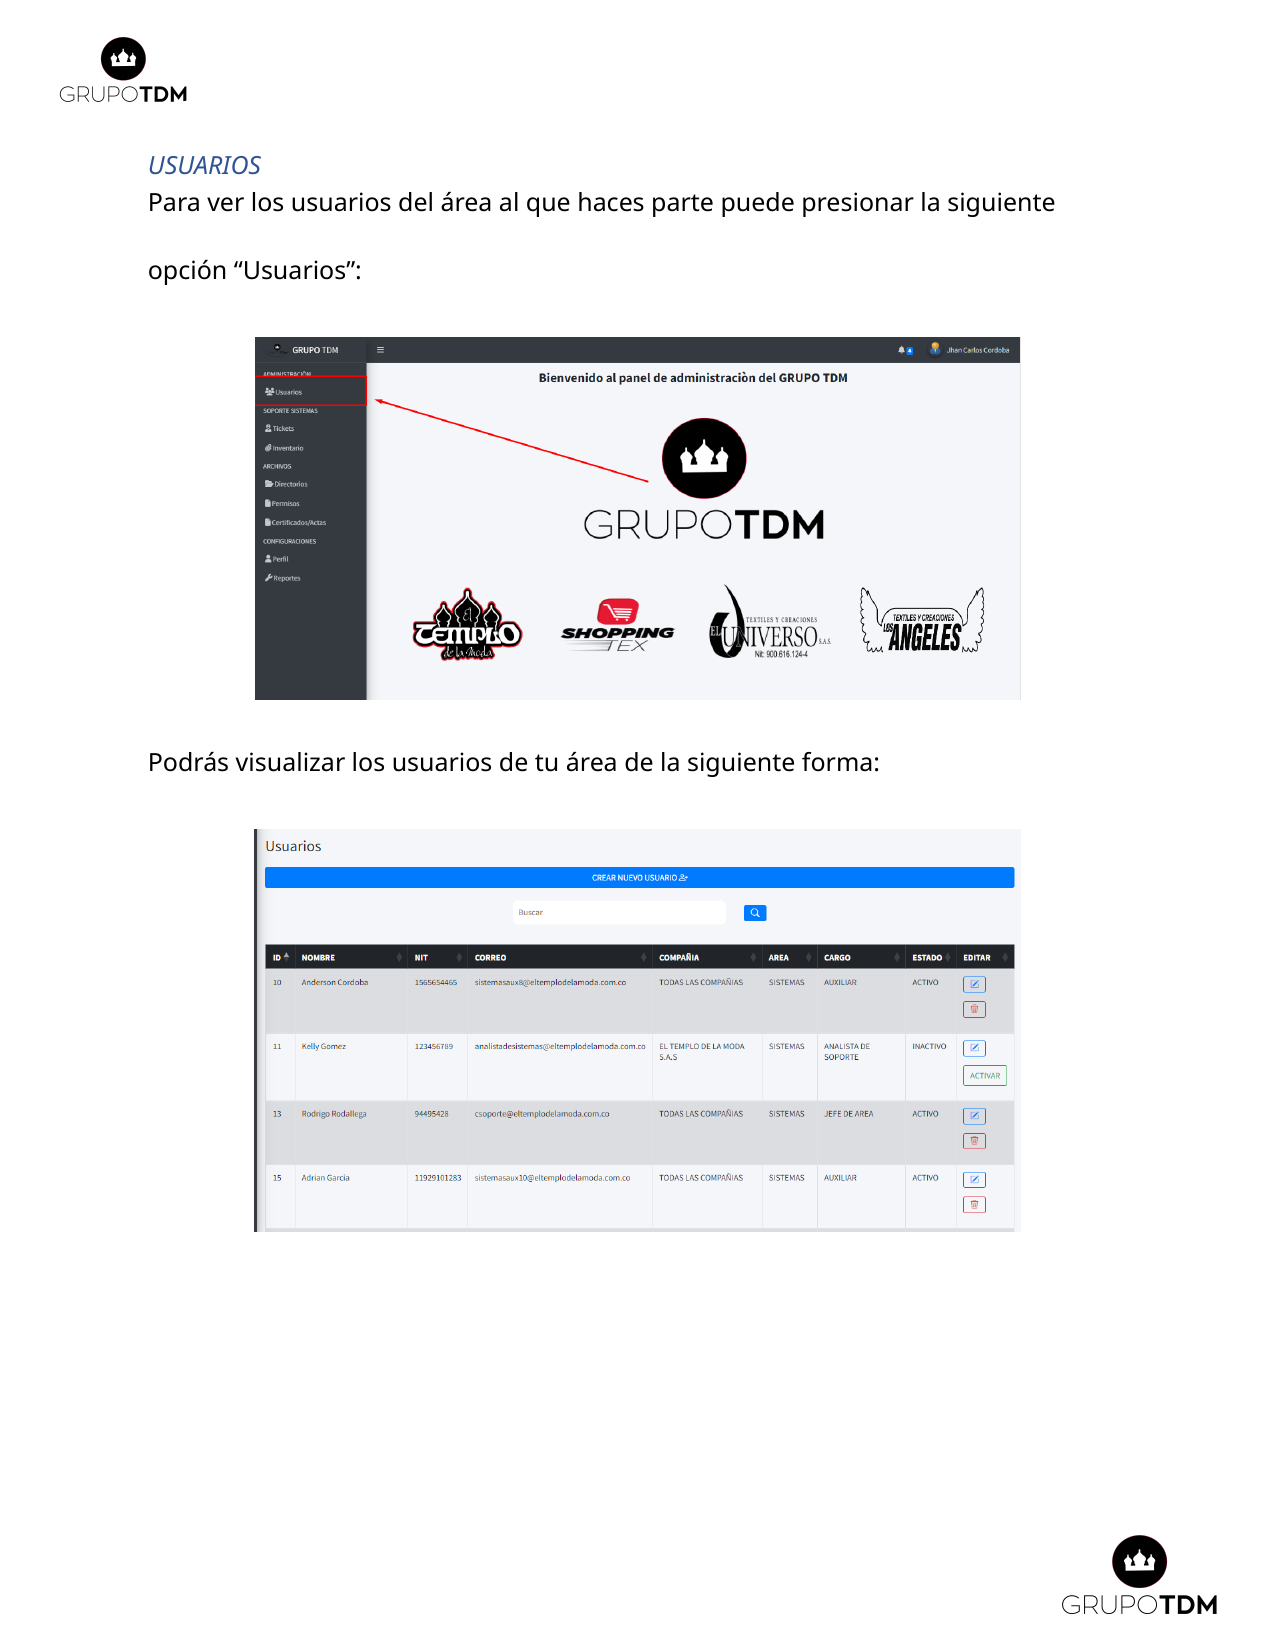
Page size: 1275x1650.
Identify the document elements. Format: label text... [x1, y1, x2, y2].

text Para ver los usuarios del área al que haces parte puede presionar la siguiente opción “Usuarios”: [148, 184, 1127, 287]
picture [51, 29, 196, 108]
picture [254, 829, 1022, 1232]
subtitle USUARIOS [148, 148, 1127, 182]
picture [255, 337, 1021, 700]
picture [1054, 1527, 1227, 1622]
text Podrás visualizar los usuarios de tu área de la siguiente forma: [148, 744, 1127, 779]
